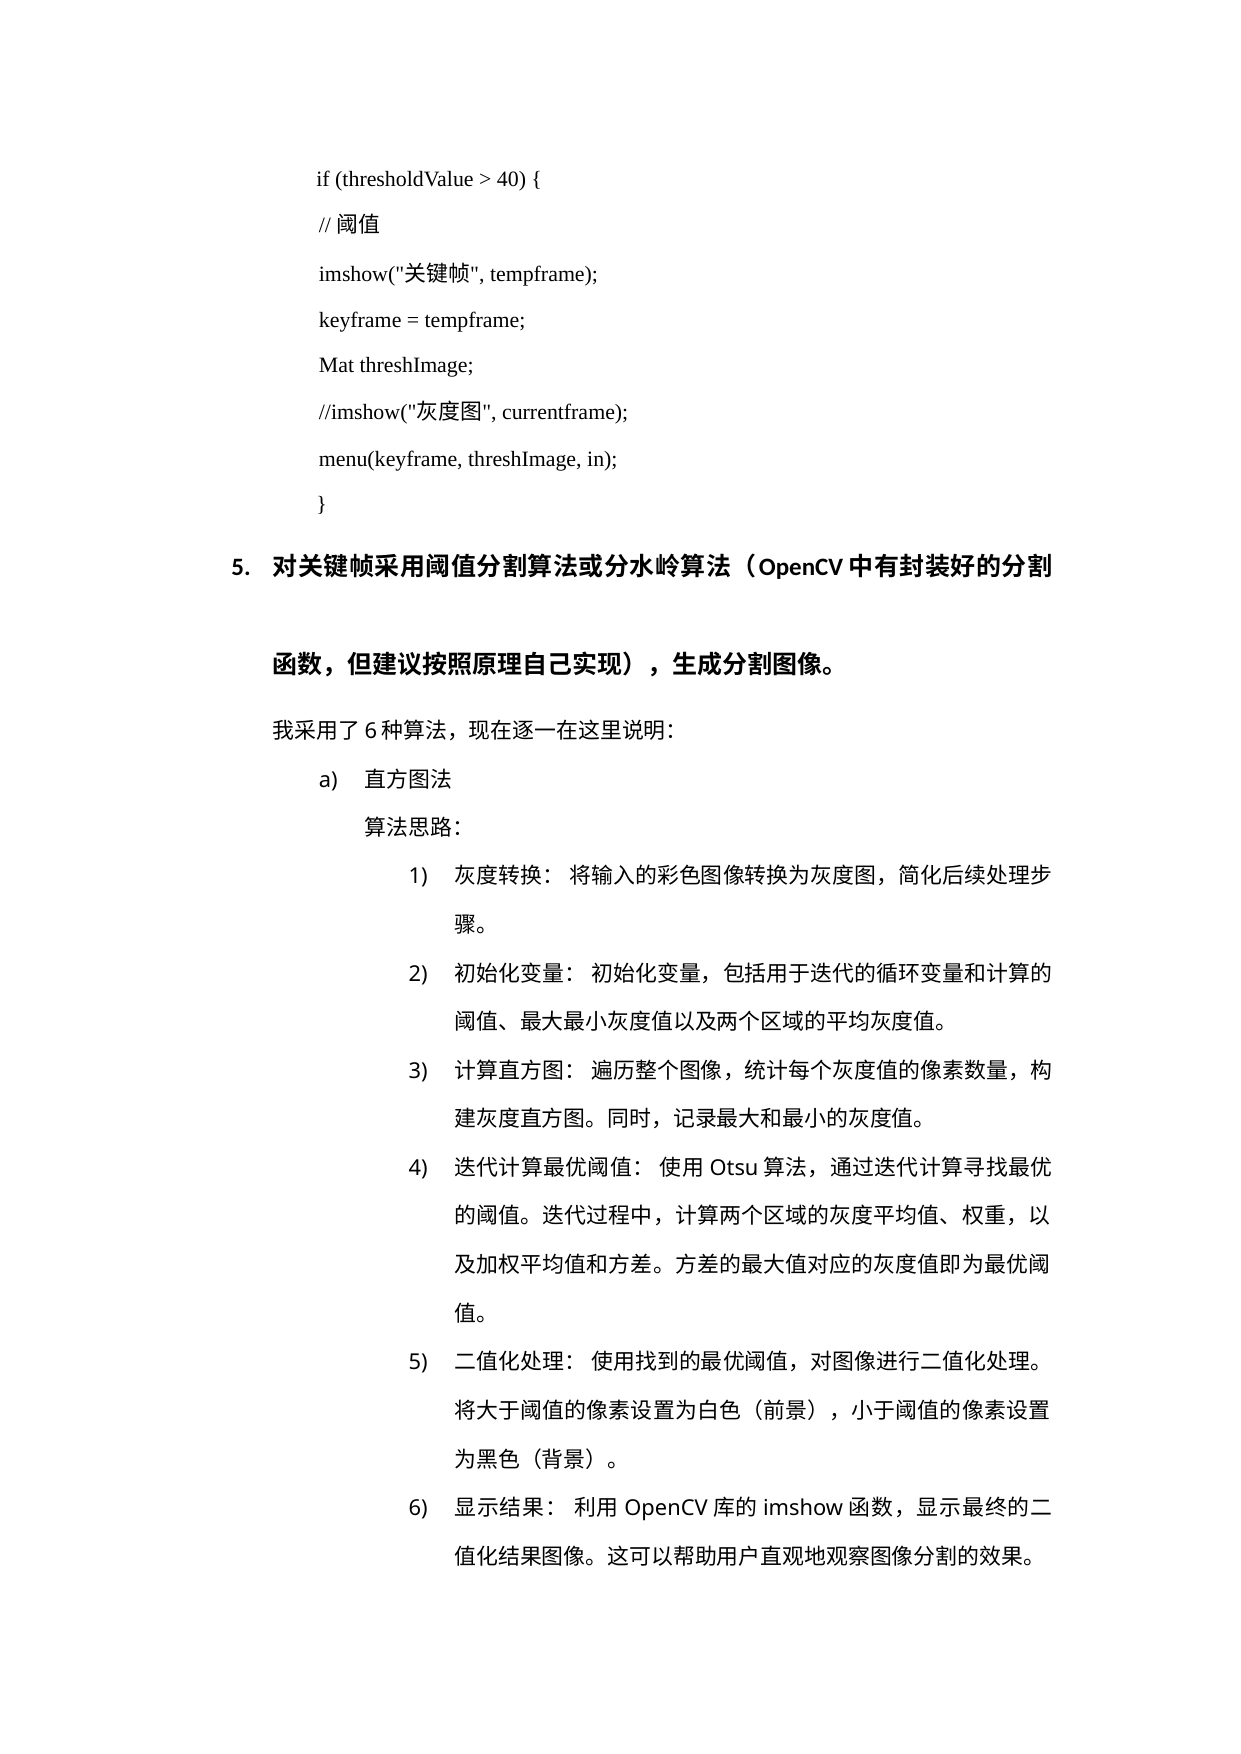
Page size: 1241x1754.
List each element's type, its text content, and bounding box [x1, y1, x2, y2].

list // 阈值 [272, 207, 1053, 239]
list imshow("关键帧", tempframe); [272, 255, 1053, 288]
list } [272, 487, 1053, 520]
list 灰度转换： 将输入的彩色图像转换为灰度图，简化后续处理步骤。 [408, 858, 1053, 939]
list 计算直方图： 遍历整个图像，统计每个灰度值的像素数量，构建灰度直方图。同时，记录最大和最小的灰度值。 [408, 1052, 1053, 1133]
list 显示结果： 利用OpenCV库的imshow函数，显示最终的二值化结果图像。这可以帮助用户直观地观察图像分割的效果。 [408, 1490, 1053, 1571]
list 算法思路： [364, 810, 1053, 842]
list menu(keyframe, threshImage, in); [272, 442, 1053, 475]
list 初始化变量： 初始化变量，包括用于迭代的循环变量和计算的阈值、最大最小灰度值以及两个区域的平均灰度值。 [408, 955, 1053, 1036]
list Mat threshImage; [272, 349, 1053, 381]
list //imshow("灰度图", currentframe); [272, 394, 1053, 426]
list 迭代计算最优阈值： 使用Otsu算法，通过迭代计算寻找最优的阈值。迭代过程中，计算两个区域的灰度平均值、权重，以及加权平均值和方差。方差的最大值对应的灰度值即为最优阈值。 [408, 1149, 1053, 1328]
list 我采用了6种算法，现在逐一在这里说明： [272, 713, 1053, 746]
list 直方图法 [319, 761, 1053, 794]
list keyframe = tempframe; [272, 304, 1053, 336]
list 对关键帧采用阈值分割算法或分水岭算法（OpenCV中有封装好的分割函数，但建议按照原理自己实现），生成分割图像。 [231, 532, 1053, 695]
list if (thresholdValue > 40) { [272, 162, 1053, 194]
list 二值化处理： 使用找到的最优阈值，对图像进行二值化处理。将大于阈值的像素设置为白色（前景），小于阈值的像素设置为黑色（背景）。 [408, 1344, 1053, 1474]
